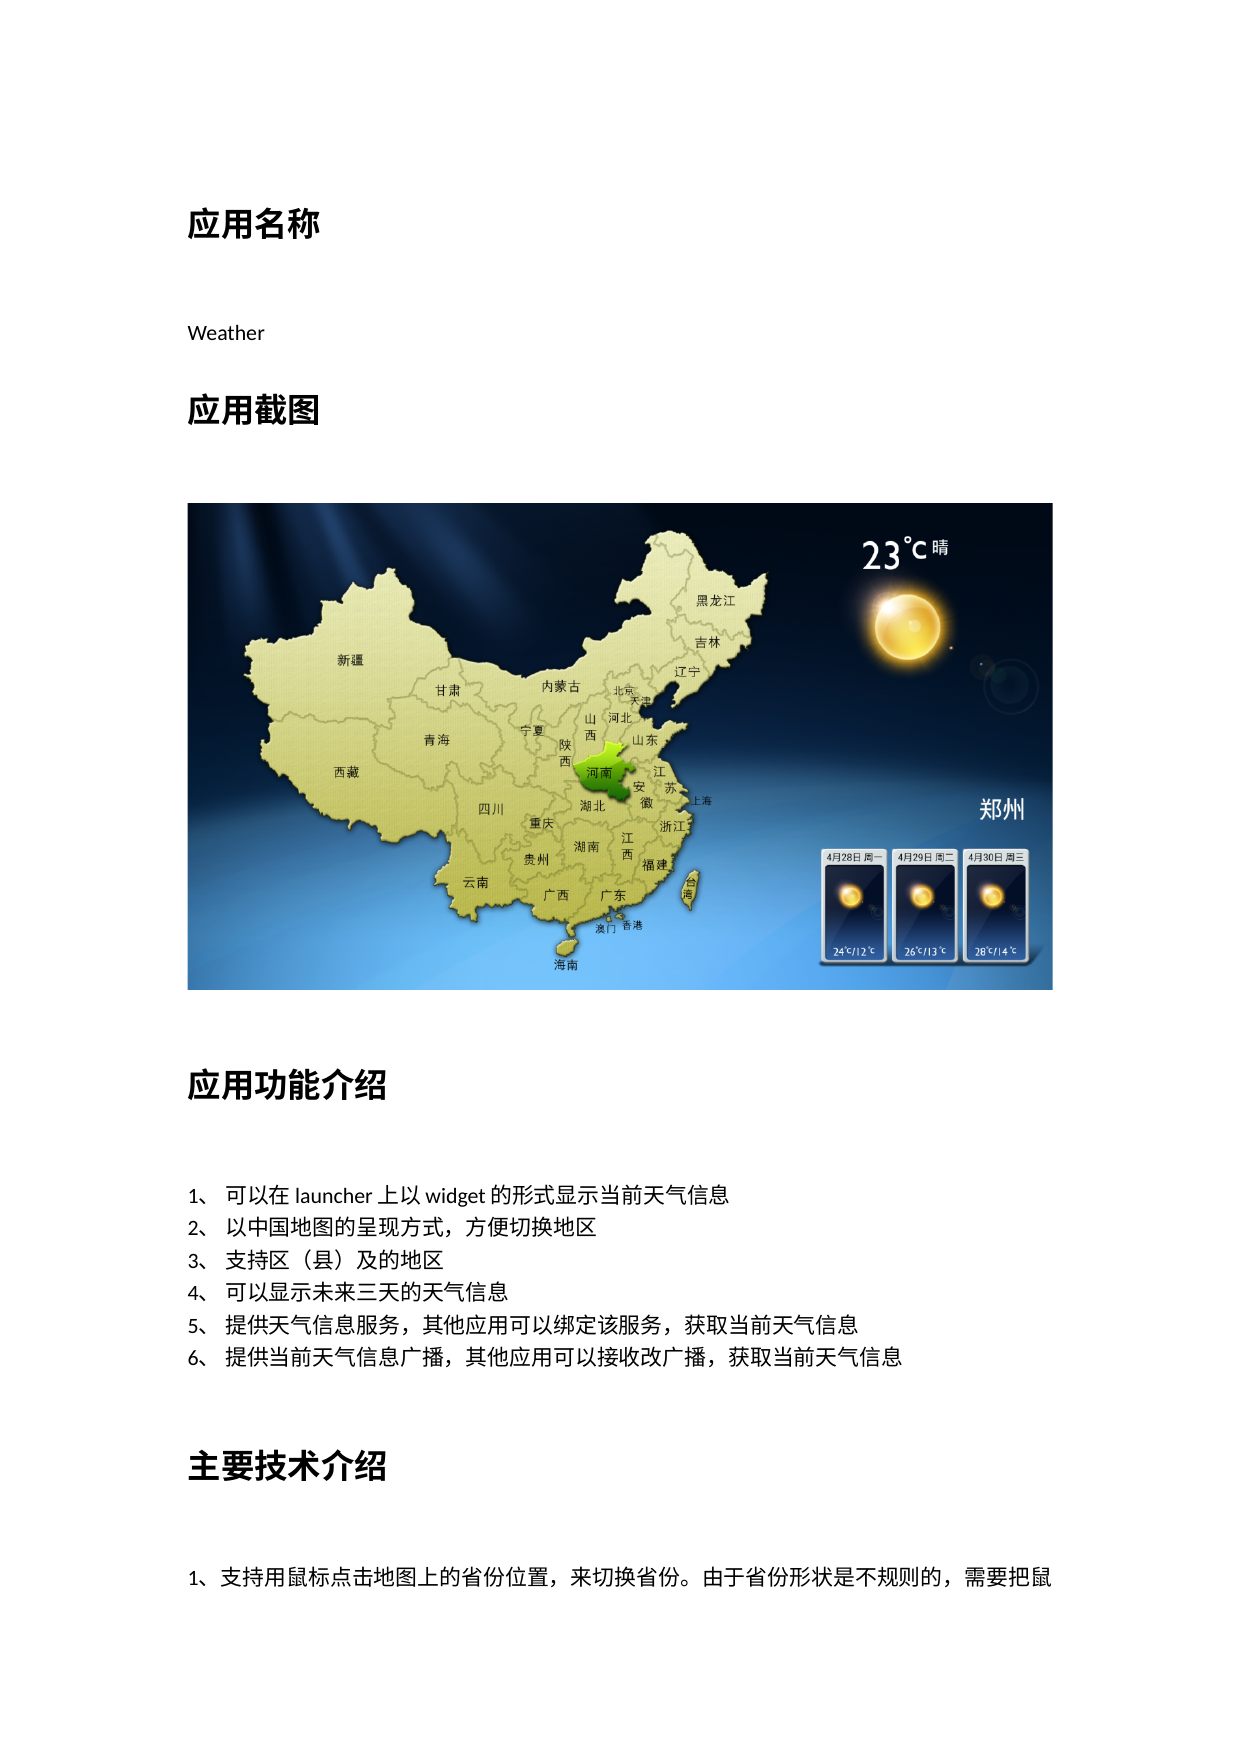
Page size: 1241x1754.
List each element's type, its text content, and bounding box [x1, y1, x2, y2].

subtitle 应用功能介绍 [187, 1050, 1053, 1115]
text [187, 1559, 1053, 1592]
subtitle 应用名称 [187, 189, 1053, 254]
text Weather [187, 316, 1053, 349]
subtitle 主要技术介绍 [187, 1432, 1053, 1497]
list 提供当前天气信息广播，其他应用可以接收改广播，获取当前天气信息 [187, 1340, 1053, 1372]
subtitle 应用截图 [187, 376, 1053, 441]
list 可以显示未来三天的天气信息 [187, 1275, 1053, 1307]
list 支持区（县）及的地区 [187, 1242, 1053, 1275]
list 可以在launcher上以widget的形式显示当前天气信息 [187, 1177, 1053, 1210]
list 以中国地图的呈现方式，方便切换地区 [187, 1210, 1053, 1242]
picture [187, 503, 1053, 990]
list 提供天气信息服务，其他应用可以绑定该服务，获取当前天气信息 [187, 1307, 1053, 1340]
